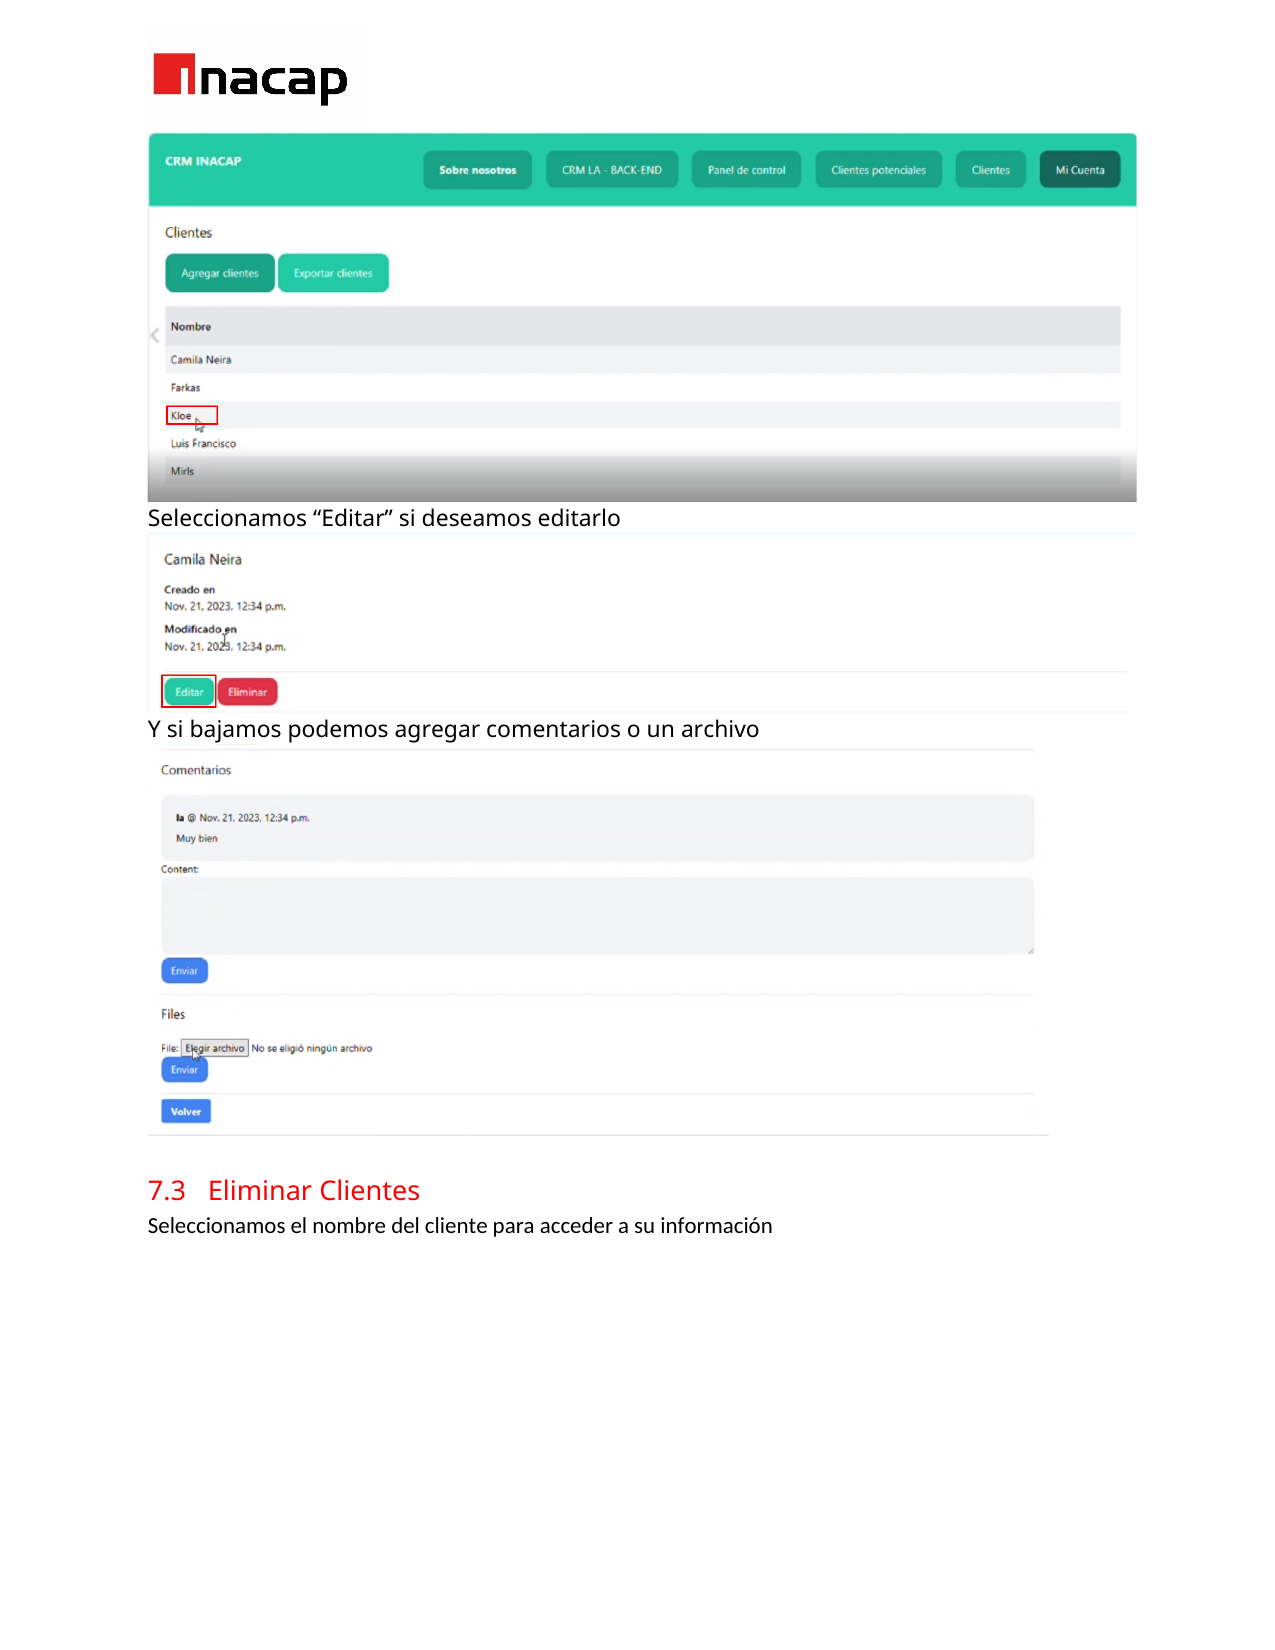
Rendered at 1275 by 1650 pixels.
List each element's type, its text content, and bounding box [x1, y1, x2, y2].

text Seleccionamos el nombre del cliente para acceder a su información [148, 1211, 1137, 1239]
picture [147, 132, 1137, 502]
text Seleccionamos “Editar” si deseamos editarlo [148, 502, 1137, 533]
picture [147, 28, 370, 130]
picture [147, 744, 1049, 1136]
text Y si bajamos podemos agregar comentarios o un archivo [148, 713, 1137, 744]
picture [147, 533, 1137, 713]
subtitle Eliminar Clientes [148, 1171, 1137, 1208]
